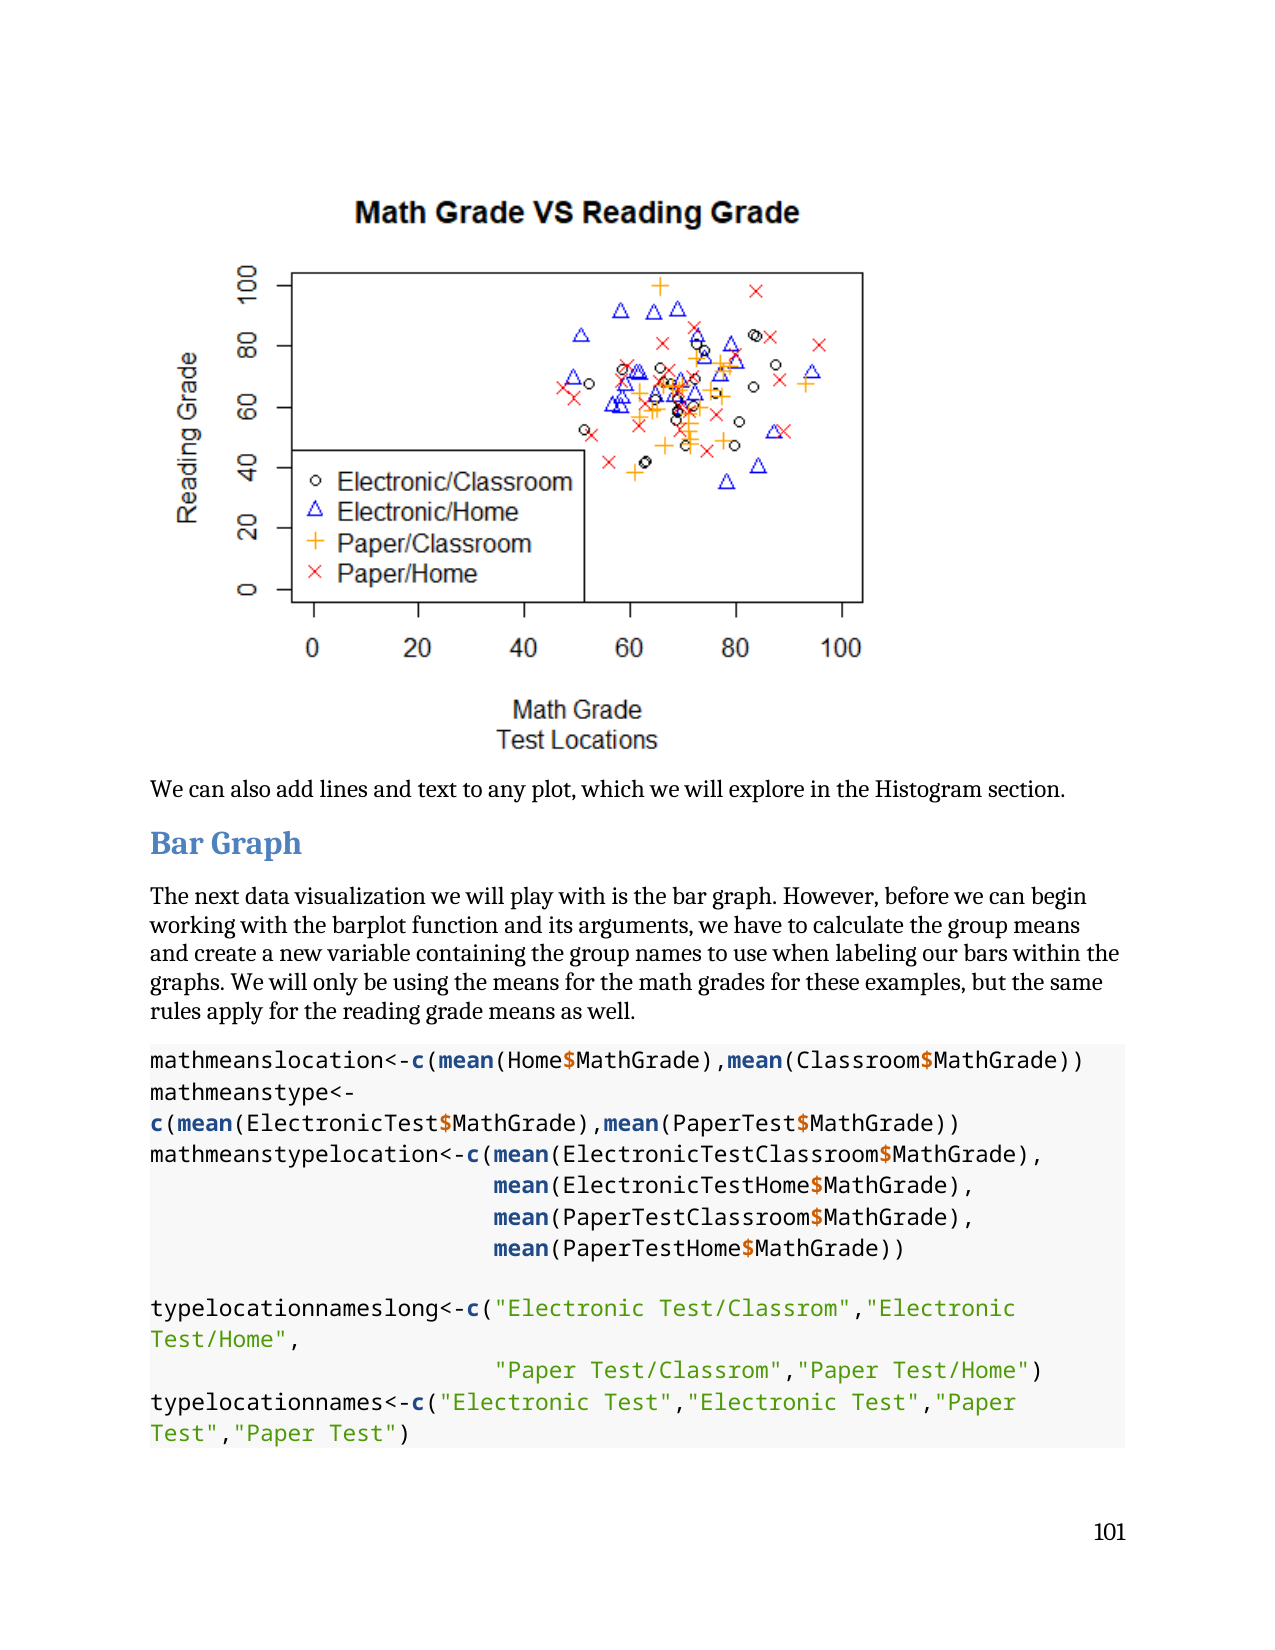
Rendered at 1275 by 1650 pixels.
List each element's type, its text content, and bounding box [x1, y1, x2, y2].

text mathmeanslocation<-c(mean(Home$MathGrade),mean(Classroom$MathGrade)) mathmeanstype<-c(mean(ElectronicTest$MathGrade),mean(PaperTest$MathGrade)) mathmeanstypelocation<-c(mean(ElectronicTestClassroom$MathGrade), mean(ElectronicTestHome$MathGrade), mean(PaperTestClassroom$MathGrade), mean(PaperTestHome$MathGrade)) typelocationnameslong<-c("Electronic Test/Classrom","Electronic Test/Home", "Paper Test/Classrom","Paper Test/Home") typelocationnames<-c("Electronic Test","Electronic Test","Paper Test","Paper Test") [150, 1044, 1125, 1448]
text We can also add lines and text to any plot, which we will explore in the Histogram section. [150, 775, 1125, 804]
text The next data visualization we will play with is the bar graph. However, before we can begin working with the barplot function and its arguments, we have to calculate the group means and create a new variable containing the group names to use when labeling our bars within the graphs. We will only be using the means for the math grades for these examples, but the same rules apply for the reading grade means as well. [150, 882, 1125, 1026]
subtitle Bar Graph [150, 825, 1125, 863]
picture [168, 150, 927, 757]
